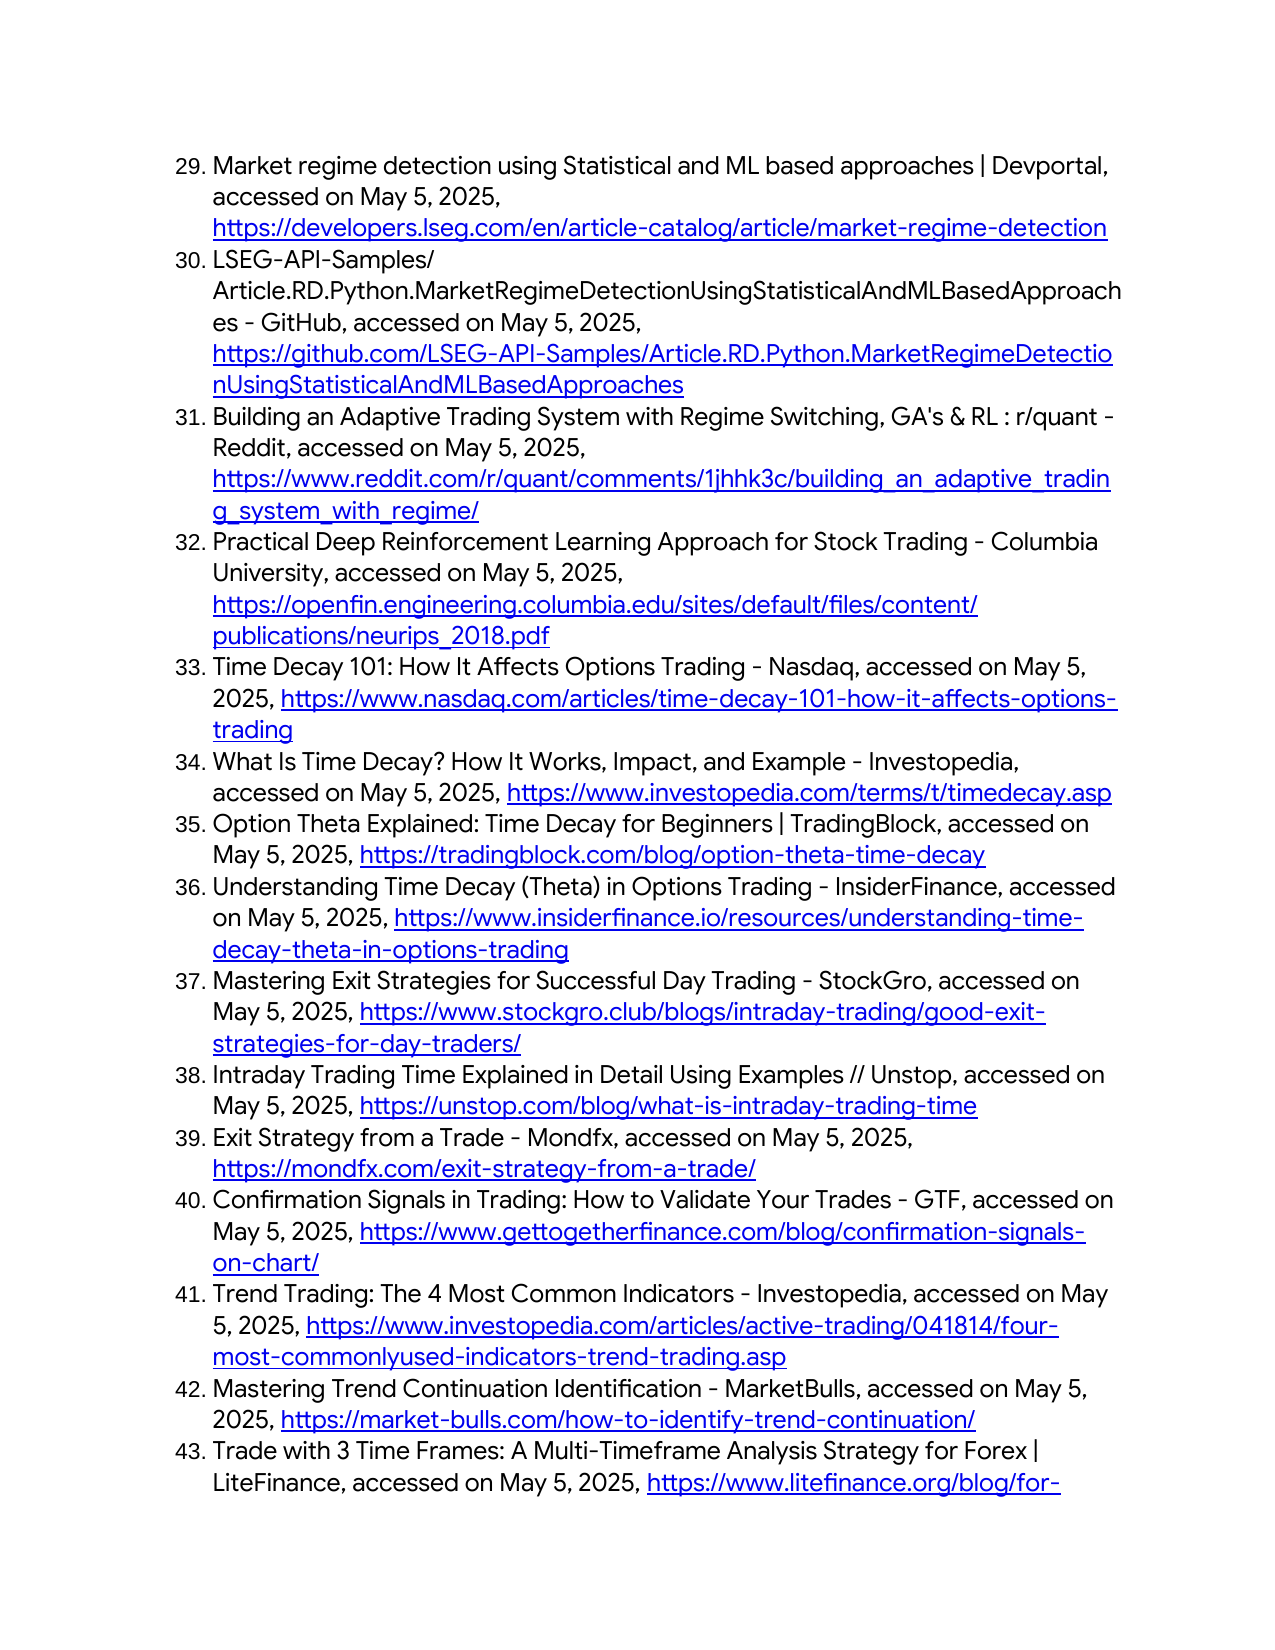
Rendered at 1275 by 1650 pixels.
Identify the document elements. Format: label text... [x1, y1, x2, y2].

list Mastering Trend Continuation Identification - MarketBulls, accessed on May 5, 2025, https://market-bulls.com/how-to-identify-trend-continuation/ [175, 1373, 1125, 1436]
list LSEG-API-Samples/Article.RD.Python.MarketRegimeDetectionUsingStatisticalAndMLBasedApproaches - GitHub, accessed on May 5, 2025, https://github.com/LSEG-API-Samples/Article.RD.Python.MarketRegimeDetectionUsingStatisticalAndMLBasedApproaches [175, 244, 1125, 401]
list Time Decay 101: How It Affects Options Trading - Nasdaq, accessed on May 5, 2025, https://www.nasdaq.com/articles/time-decay-101-how-it-affects-options-trading [175, 652, 1125, 746]
list Option Theta Explained: Time Decay for Beginners | TradingBlock, accessed on May 5, 2025, https://tradingblock.com/blog/option-theta-time-decay [175, 808, 1125, 871]
list Mastering Exit Strategies for Successful Day Trading - StockGro, accessed on May 5, 2025, https://www.stockgro.club/blogs/intraday-trading/good-exit-strategies-for-day-traders/ [175, 965, 1125, 1059]
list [175, 1436, 1125, 1498]
list What Is Time Decay? How It Works, Impact, and Example - Investopedia, accessed on May 5, 2025, https://www.investopedia.com/terms/t/timedecay.asp [175, 746, 1125, 808]
list Practical Deep Reinforcement Learning Approach for Stock Trading - Columbia University, accessed on May 5, 2025, https://openfin.engineering.columbia.edu/sites/default/files/content/publications/neurips_2018.pdf [175, 526, 1125, 652]
list Confirmation Signals in Trading: How to Validate Your Trades - GTF, accessed on May 5, 2025, https://www.gettogetherfinance.com/blog/confirmation-signals-on-chart/ [175, 1185, 1125, 1279]
list Building an Adaptive Trading System with Regime Switching, GA's & RL : r/quant - Reddit, accessed on May 5, 2025, https://www.reddit.com/r/quant/comments/1jhhk3c/building_an_adaptive_trading_system_with_regime/ [175, 401, 1125, 526]
list Trend Trading: The 4 Most Common Indicators - Investopedia, accessed on May 5, 2025, https://www.investopedia.com/articles/active-trading/041814/four-most-commonlyused-indicators-trend-trading.asp [175, 1279, 1125, 1373]
list Market regime detection using Statistical and ML based approaches | Devportal, accessed on May 5, 2025, https://developers.lseg.com/en/article-catalog/article/market-regime-detection [175, 150, 1125, 244]
list Intraday Trading Time Explained in Detail Using Examples // Unstop, accessed on May 5, 2025, https://unstop.com/blog/what-is-intraday-trading-time [175, 1059, 1125, 1122]
list Exit Strategy from a Trade - Mondfx, accessed on May 5, 2025, https://mondfx.com/exit-strategy-from-a-trade/ [175, 1122, 1125, 1185]
list Understanding Time Decay (Theta) in Options Trading - InsiderFinance, accessed on May 5, 2025, https://www.insiderfinance.io/resources/understanding-time-decay-theta-in-options-trading [175, 871, 1125, 965]
